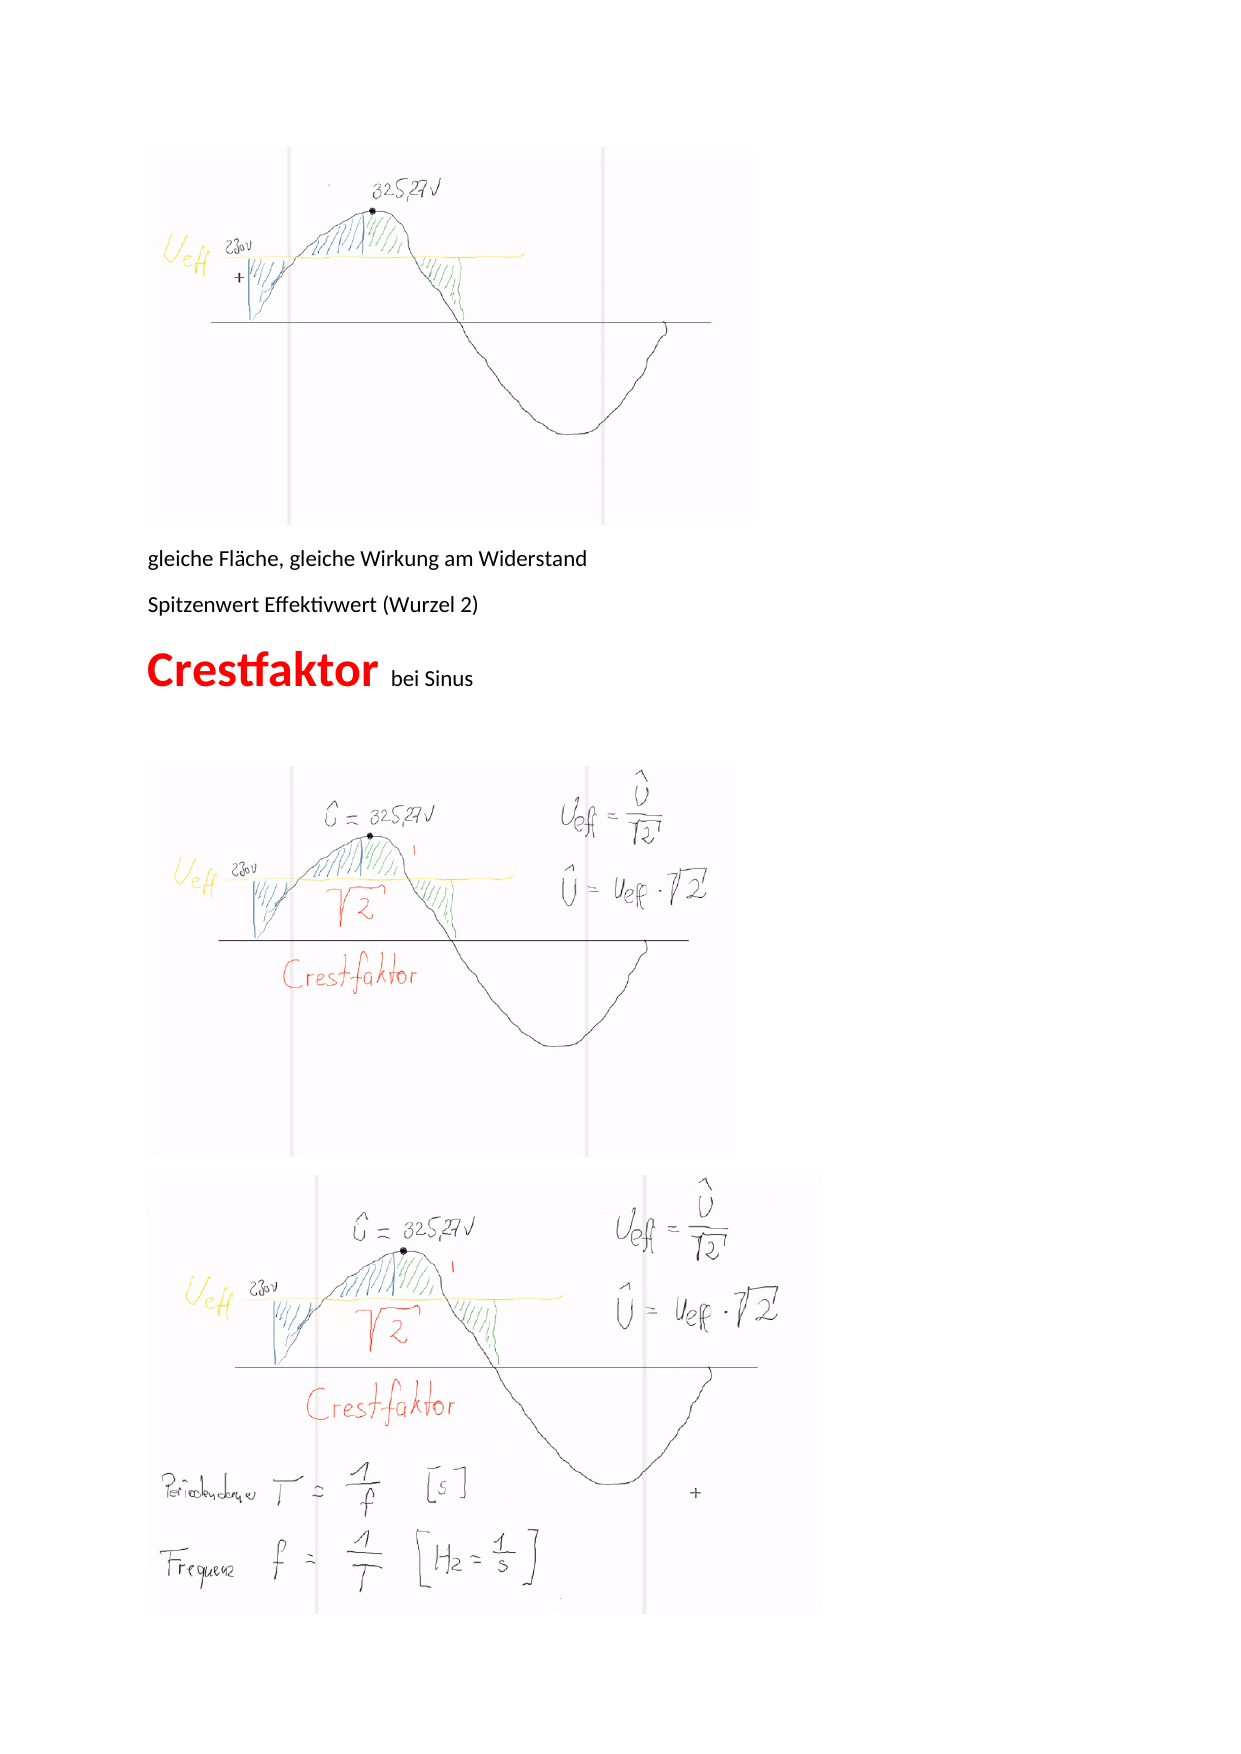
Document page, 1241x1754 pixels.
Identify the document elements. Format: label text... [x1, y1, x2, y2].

picture [147, 766, 737, 1157]
picture [147, 147, 753, 525]
text Spitzenwert Effektivwert (Wurzel 2) [148, 591, 1093, 619]
picture [147, 1175, 823, 1614]
text gleiche Fläche, gleiche Wirkung am Widerstand [148, 544, 1093, 572]
text Crestfaktor bei Sinus [148, 637, 1093, 698]
